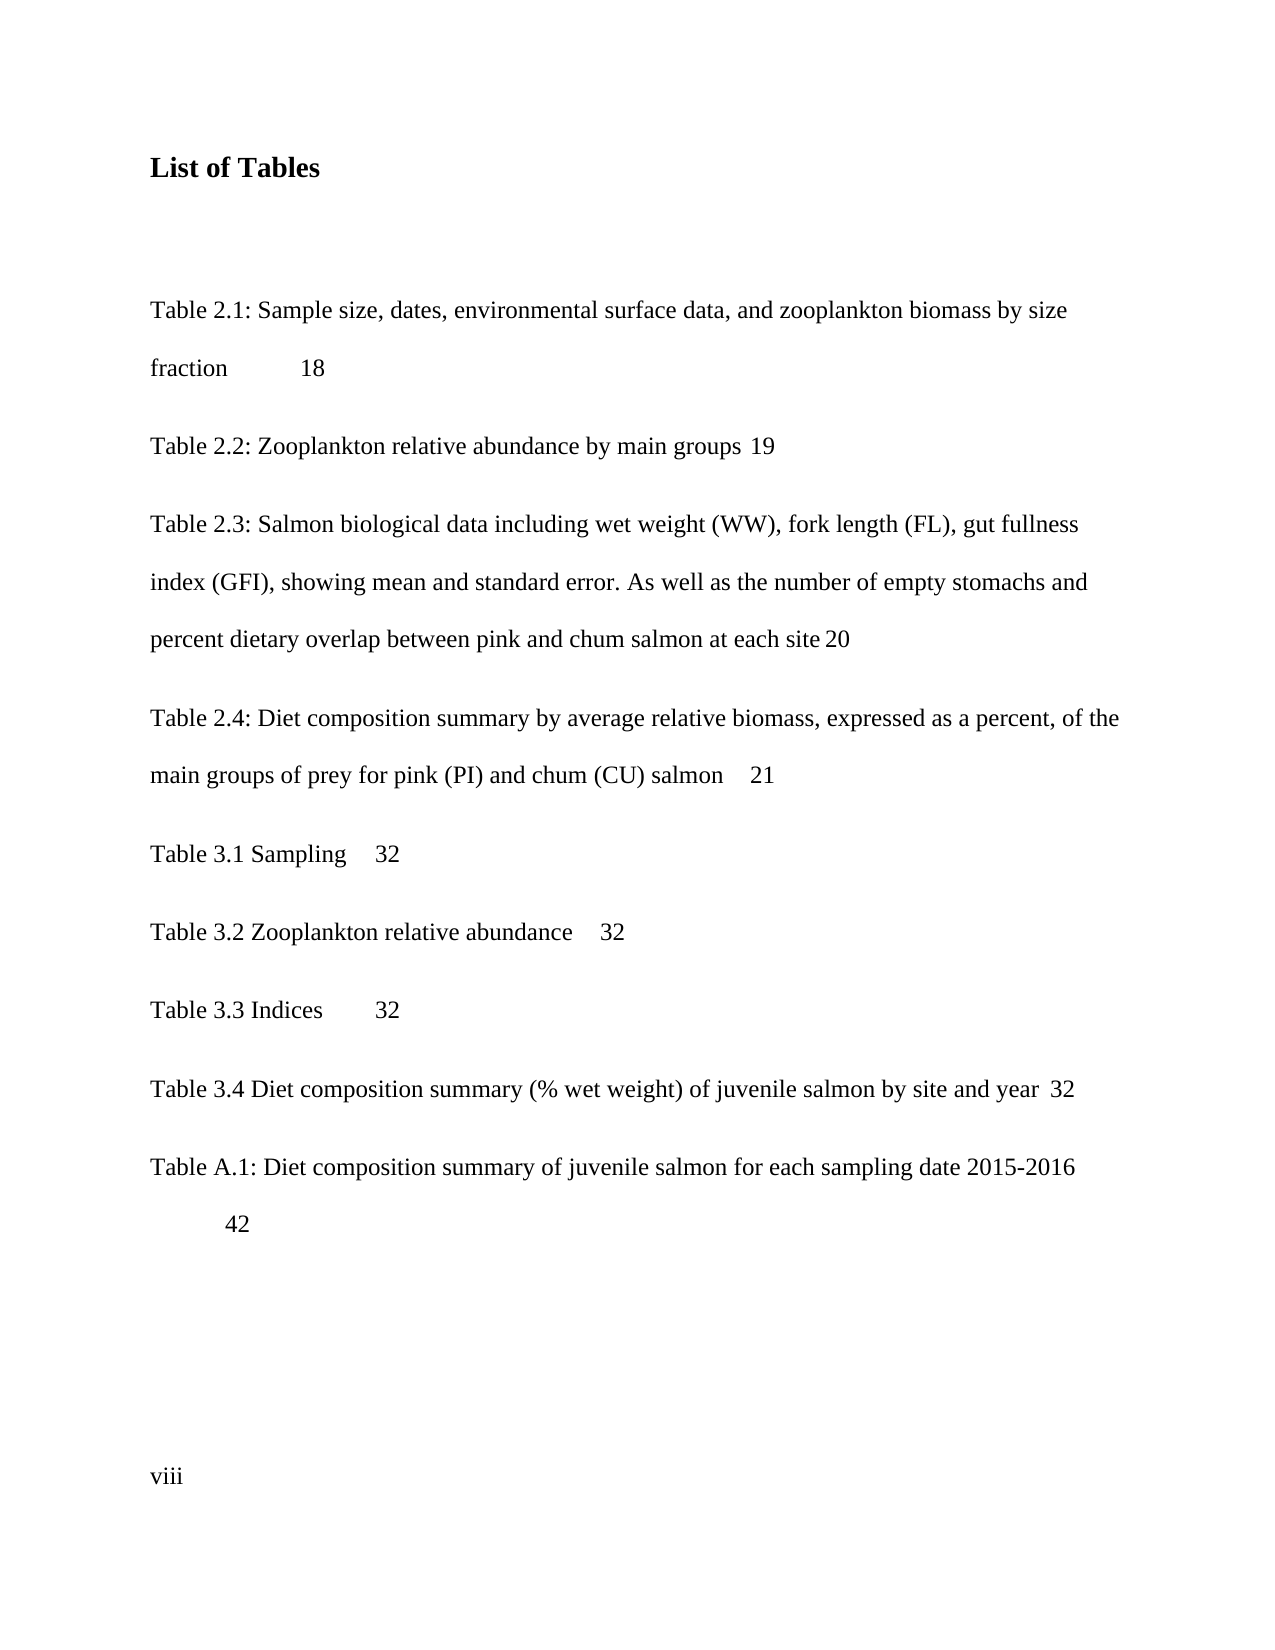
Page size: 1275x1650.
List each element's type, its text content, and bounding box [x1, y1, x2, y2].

text Table 2.3: Salmon biological data including wet weight (WW), fork length (FL), gut fullness index (GFI), showing mean and standard error. As well as the number of empty stomachs and percent dietary overlap between pink and chum salmon at each site 20 [150, 509, 1125, 653]
text Table 3.3 Indices 32 [150, 995, 1125, 1024]
text Table 3.2 Zooplankton relative abundance 32 [150, 917, 1125, 946]
text Table 3.1 Sampling 32 [150, 839, 1125, 867]
text Table 2.2: Zooplankton relative abundance by main groups 19 [150, 431, 1125, 460]
text Table 2.4: Diet composition summary by average relative biomass, expressed as a percent, of the main groups of prey for pink (PI) and chum (CU) salmon 21 [150, 703, 1125, 789]
text Table 2.1: Sample size, dates, environmental surface data, and zooplankton biomass by size fraction 18 [150, 295, 1125, 382]
text Table A.1: Diet composition summary of juvenile salmon for each sampling date 2015-2016 42 [150, 1152, 1125, 1238]
subtitle List of Tables [150, 150, 1125, 183]
text Table 3.4 Diet composition summary (% wet weight) of juvenile salmon by site and year 32 [150, 1074, 1125, 1102]
